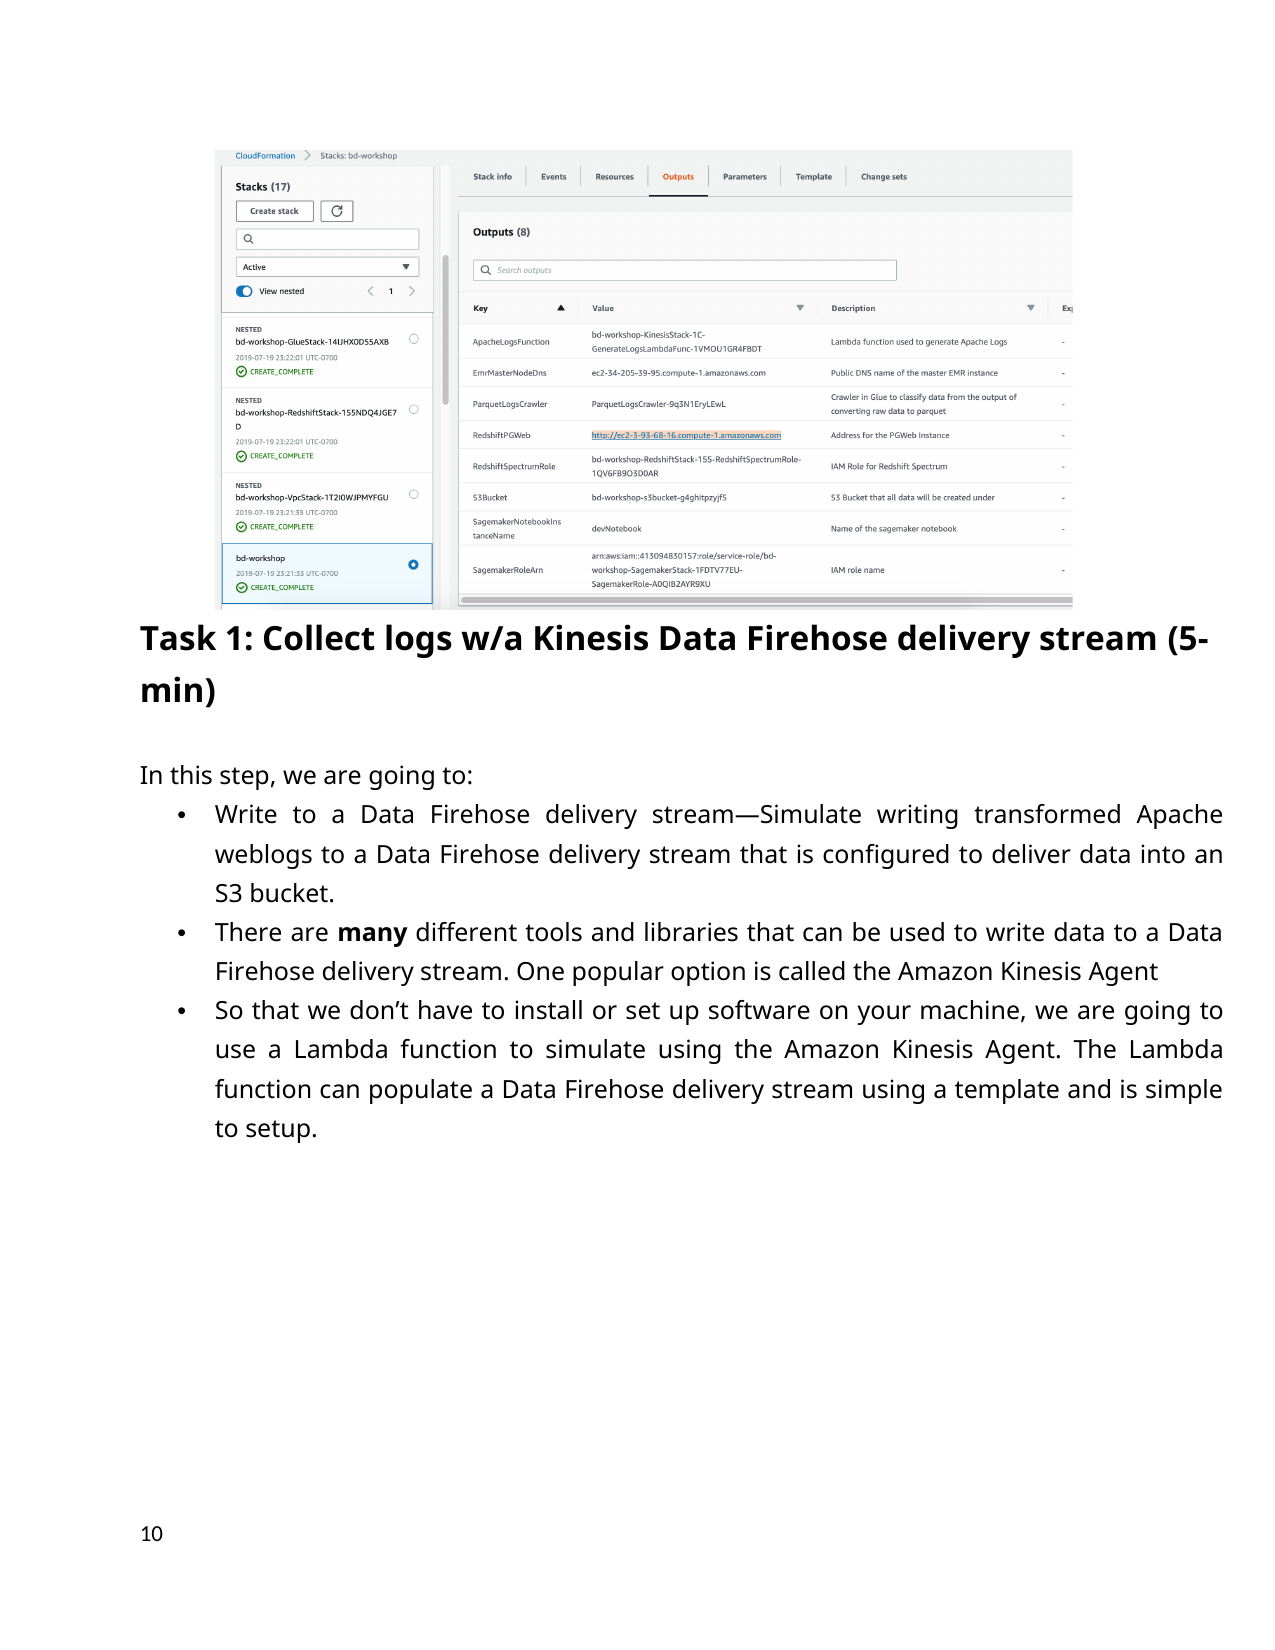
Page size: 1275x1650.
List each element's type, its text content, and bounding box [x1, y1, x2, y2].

list There are many different tools and libraries that can be used to write data to a Data Firehose delivery stream. One popular option is called the Amazon Kinesis Agent [177, 914, 1225, 988]
subtitle Task 1: Collect logs w/a Kinesis Data Firehose delivery stream (5-min) [139, 614, 1225, 712]
list Write to a Data Firehose delivery stream—Simulate writing transformed Apache weblogs to a Data Firehose delivery stream that is configured to deliver data into an S3 bucket. [177, 797, 1225, 909]
list So that we don’t have to install or set up software on your machine, we are going to use a Lambda function to simulate using the Amazon Kinesis Agent. The Lambda function can populate a Data Firehose delivery stream using a template and is simple to setup. [177, 993, 1225, 1144]
text In this step, we are going to: [139, 758, 1225, 792]
picture [214, 150, 1073, 610]
